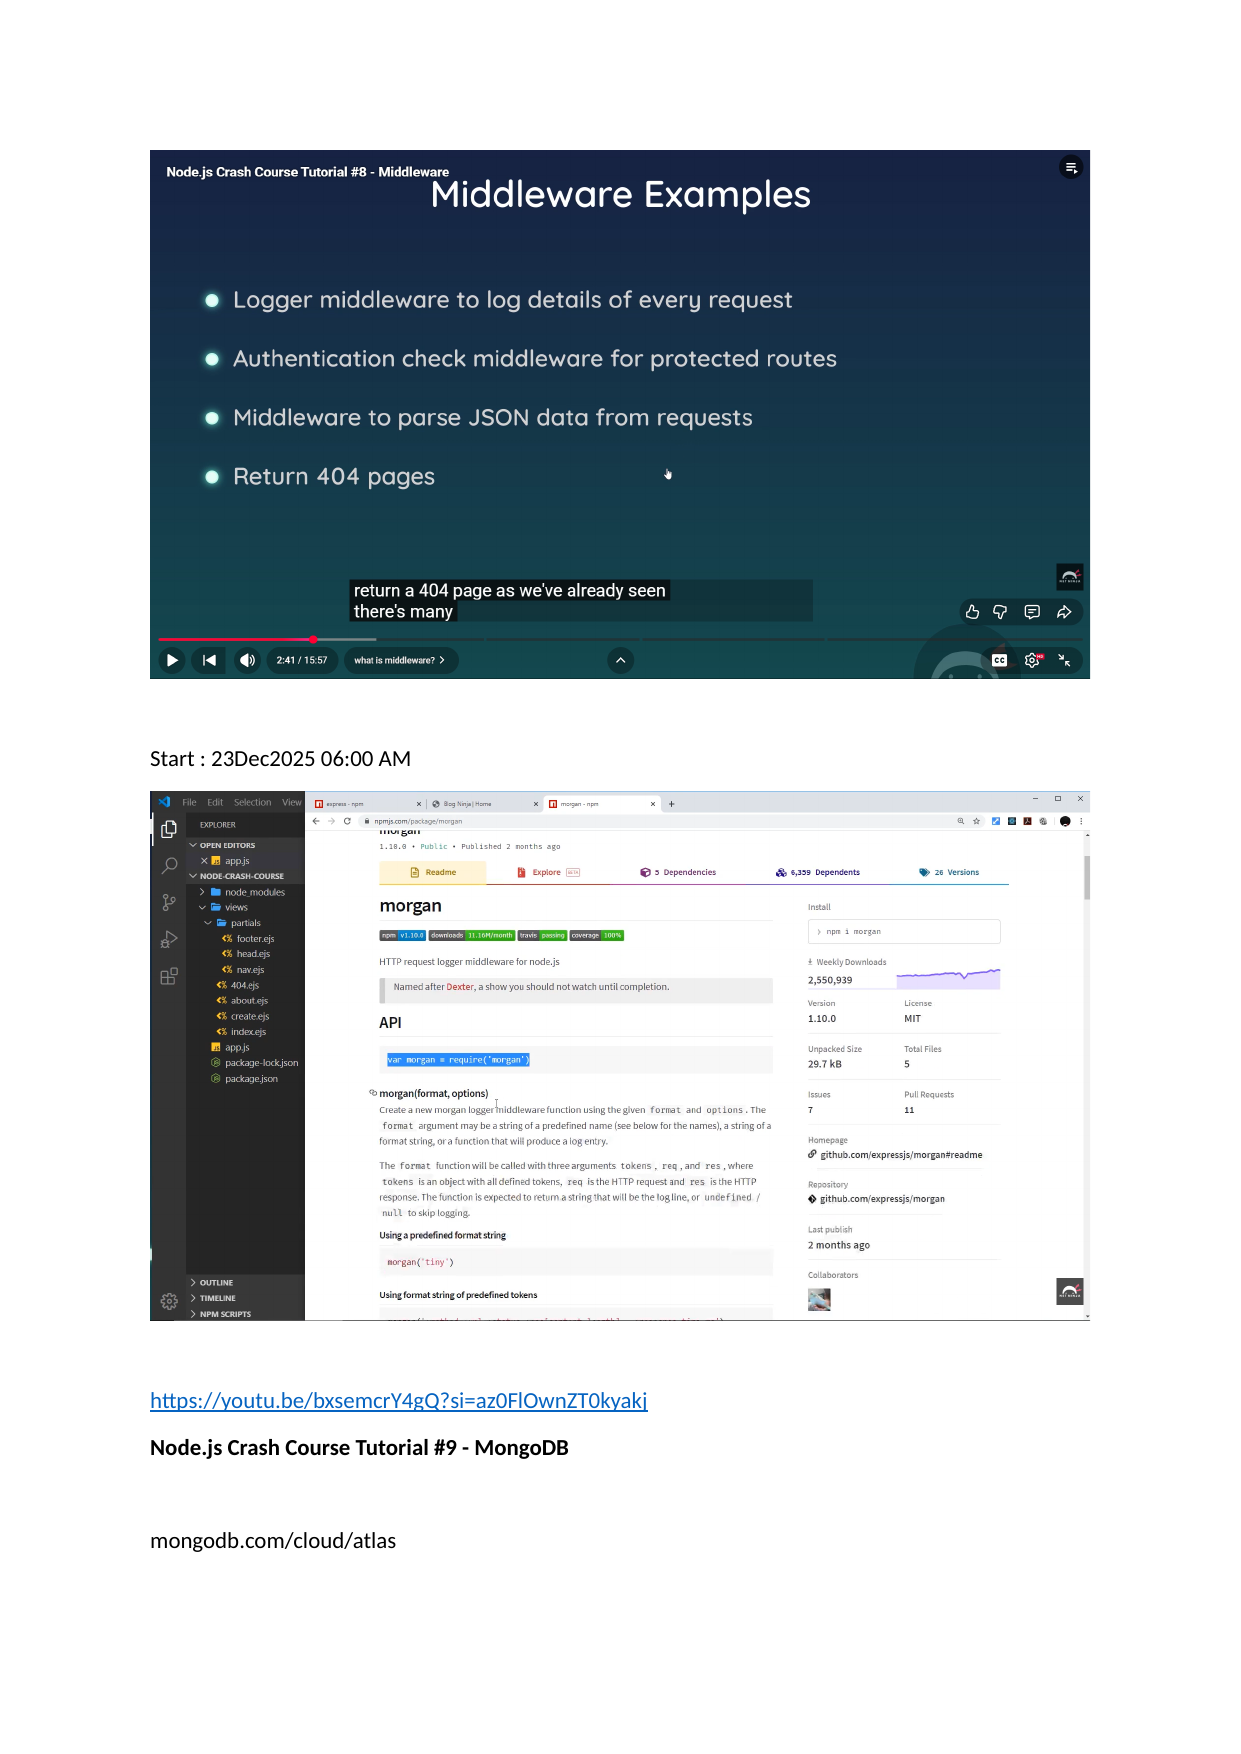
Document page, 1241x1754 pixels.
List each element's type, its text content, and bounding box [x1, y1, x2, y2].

text Start : 23Dec2025 06:00 AM [150, 744, 1090, 773]
text Node.js Crash Course Tutorial #9 - MongoDB [150, 1433, 1090, 1461]
text https://youtu.be/bxsemcrY4gQ?si=az0FlOwnZT0kyakj [150, 1386, 1090, 1414]
picture [150, 150, 1091, 679]
text mongodb.com/cloud/atlas [150, 1527, 1090, 1555]
picture [150, 791, 1091, 1321]
